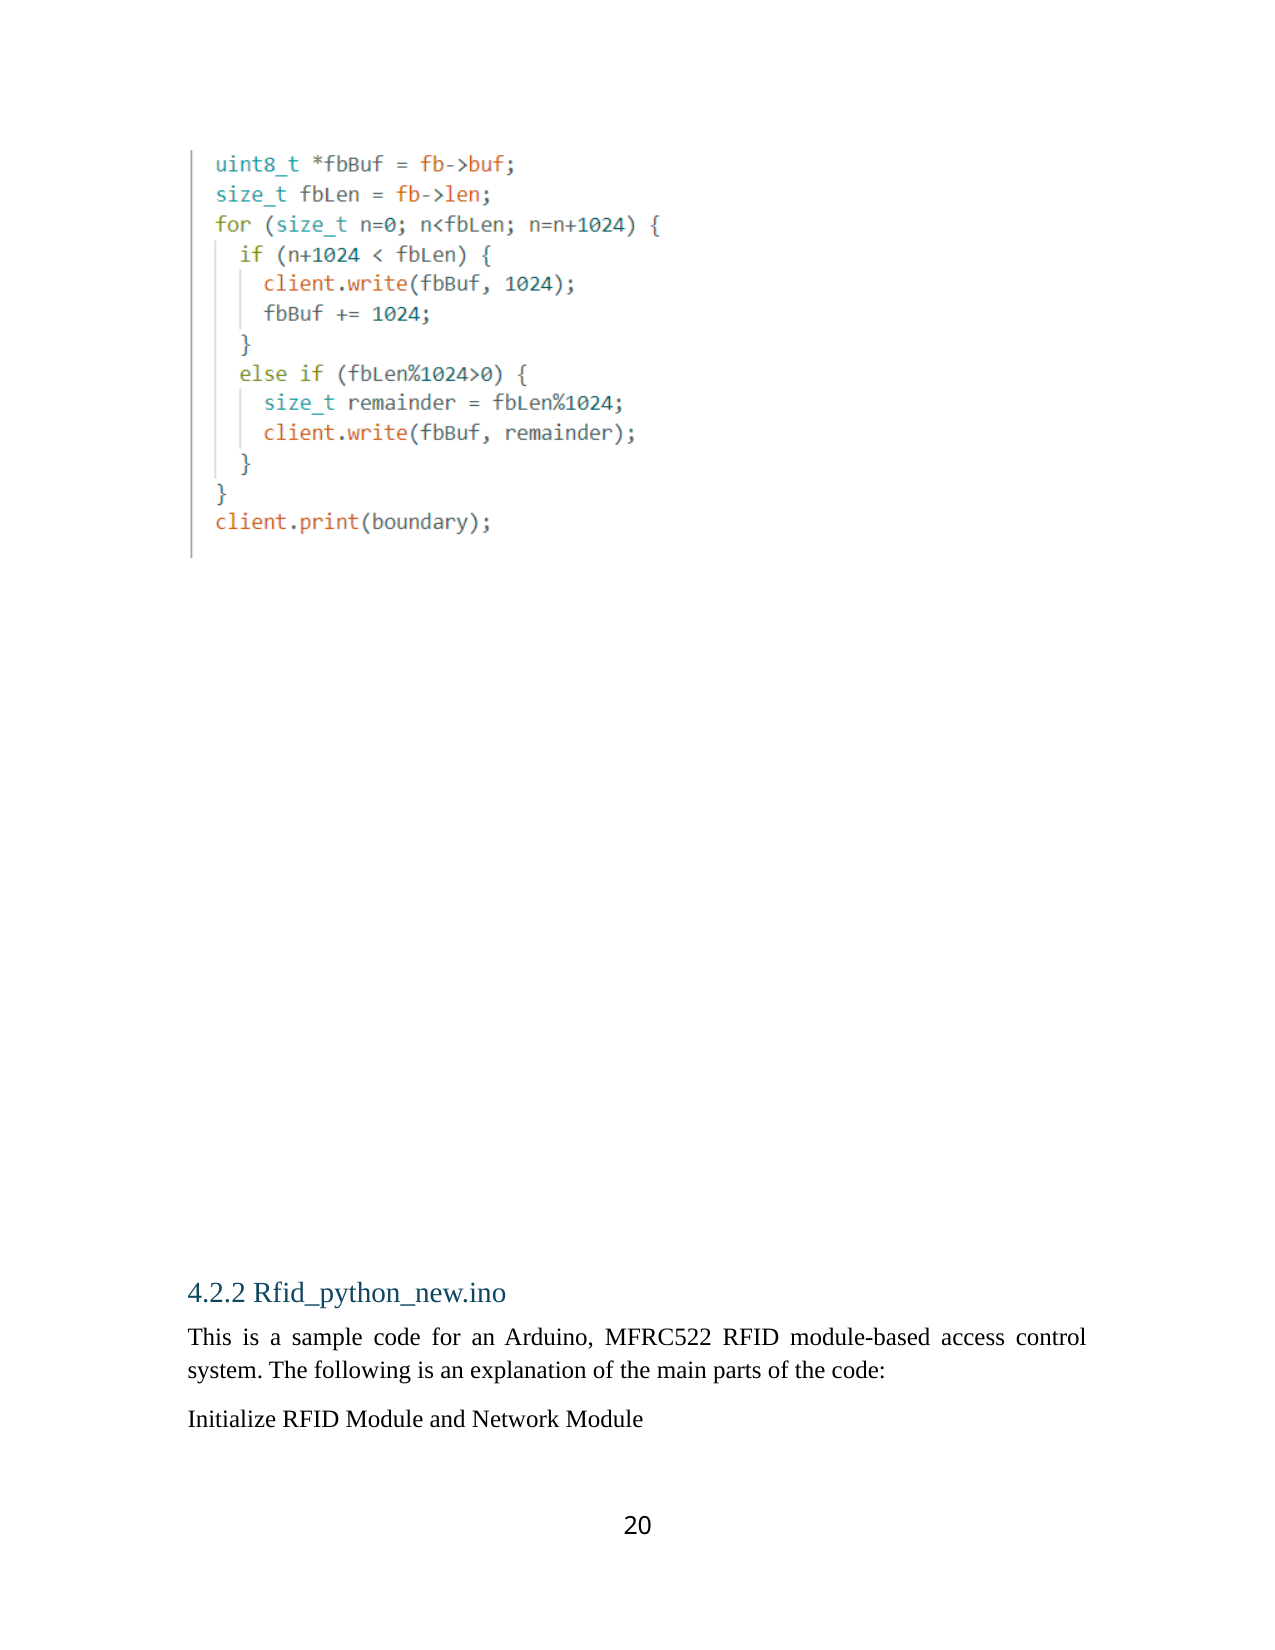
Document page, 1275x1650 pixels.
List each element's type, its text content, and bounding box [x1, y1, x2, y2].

text This is a sample code for an Arduino, MFRC522 RFID module-based access control system. The following is an explanation of the main parts of the code: [187, 1322, 1088, 1383]
text Initialize RFID Module and Network Module [187, 1404, 1088, 1433]
subtitle 4.2.2 Rfid_python_new.ino [187, 1275, 1088, 1308]
picture [187, 150, 693, 558]
